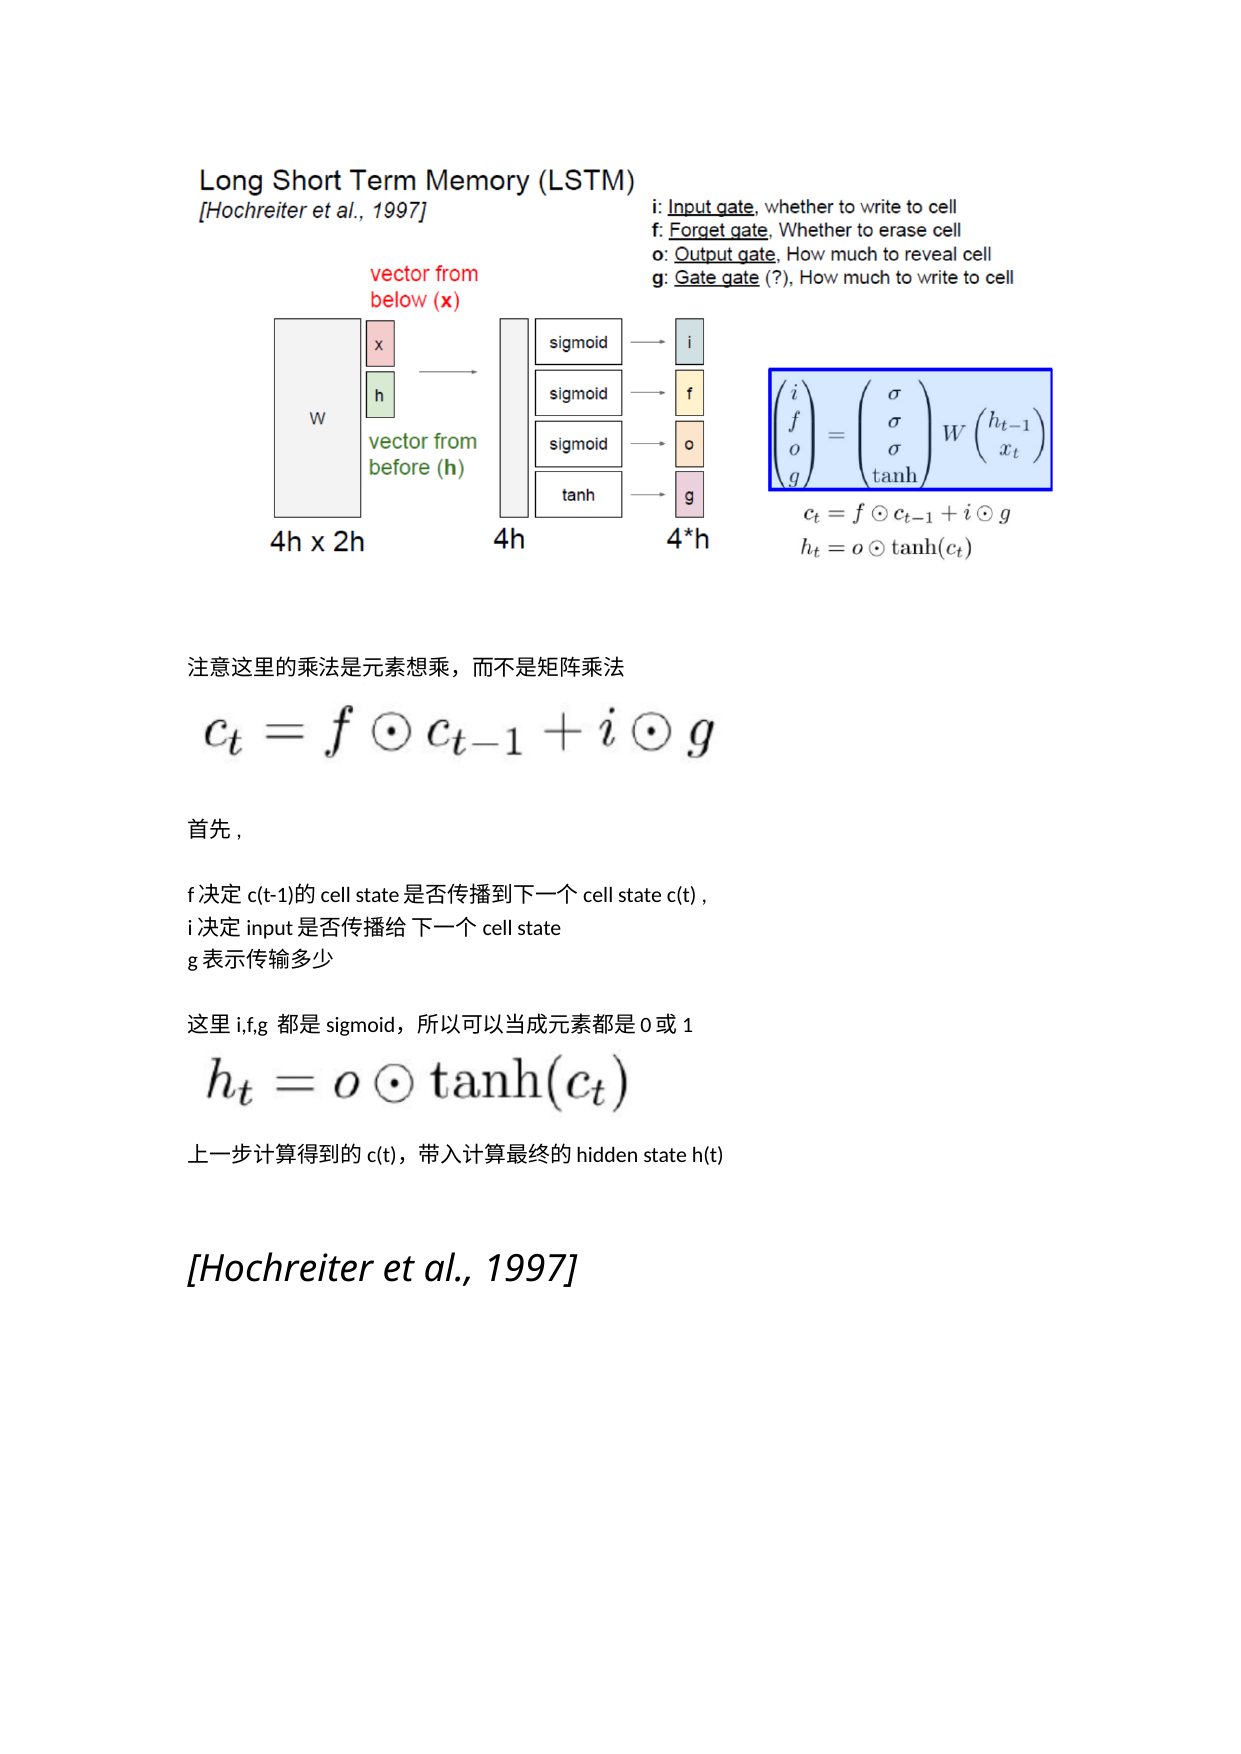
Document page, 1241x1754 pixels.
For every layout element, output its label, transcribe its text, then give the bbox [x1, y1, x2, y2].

text f决定 c(t-1)的cell state是否传播到下一个cell state c(t) , [187, 877, 1053, 909]
picture [187, 162, 1053, 571]
text 注意这里的乘法是元素想乘，而不是矩阵乘法 [187, 649, 1053, 682]
text i 决定 input是否传播给 下一个 cell state [187, 909, 1053, 942]
text 这里 i,f,g 都是sigmoid，所以可以当成元素都是0或1 [187, 1007, 1053, 1039]
text [Hochreiter et al., 1997] [187, 1234, 1053, 1299]
picture [187, 1039, 643, 1123]
picture [187, 682, 732, 780]
text g 表示传输多少 [187, 942, 1053, 974]
text 上一步计算得到的c(t)，带入计算最终的hidden state h(t) [187, 1137, 1053, 1169]
text 首先 , [187, 812, 1053, 844]
